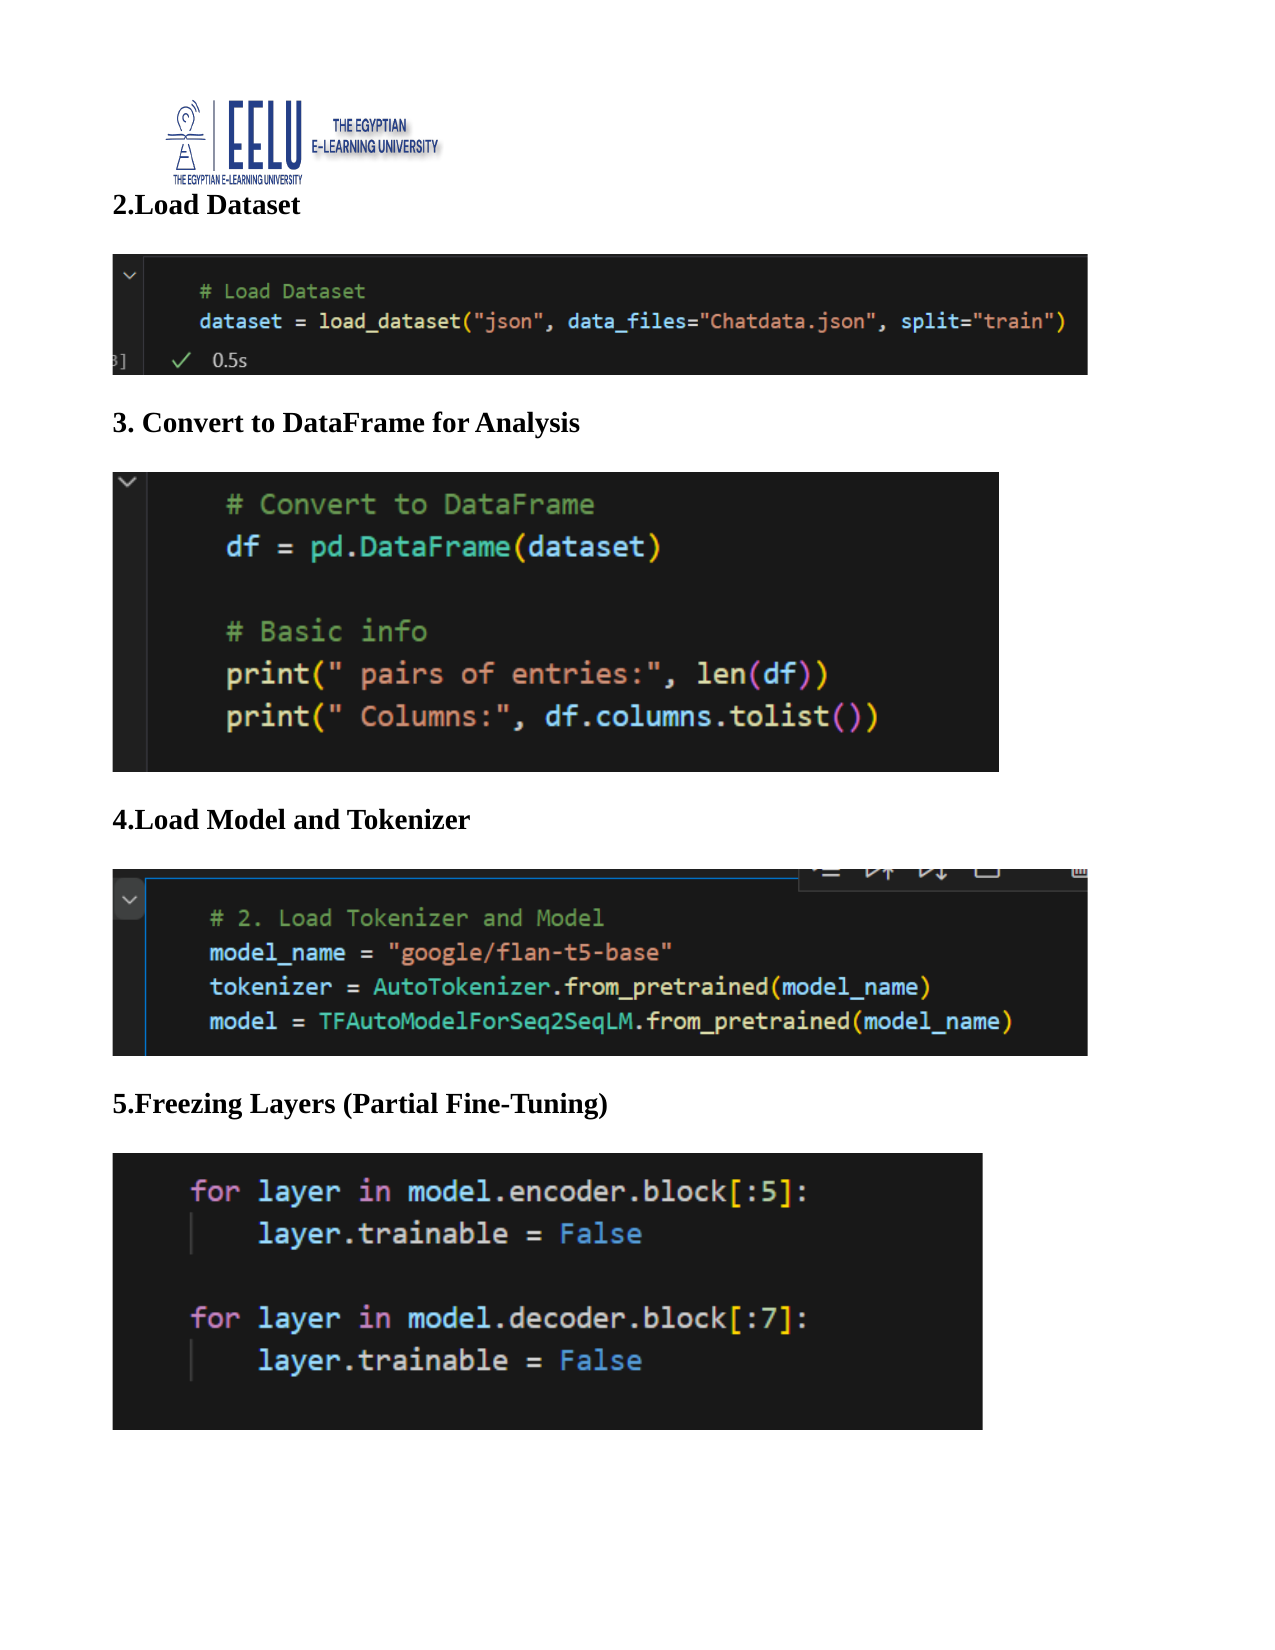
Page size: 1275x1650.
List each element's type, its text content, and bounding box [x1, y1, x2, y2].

picture [112, 472, 999, 772]
picture [112, 254, 1088, 375]
picture [112, 869, 1088, 1056]
text 3. Convert to DataFrame for Analysis [112, 406, 1125, 439]
text 2.Load Dataset [112, 187, 1125, 221]
text 4.Load Model and Tokenizer [112, 802, 1125, 836]
picture [150, 75, 444, 188]
picture [112, 1153, 983, 1430]
text 5.Freezing Layers (Partial Fine-Tuning) [112, 1087, 1125, 1120]
